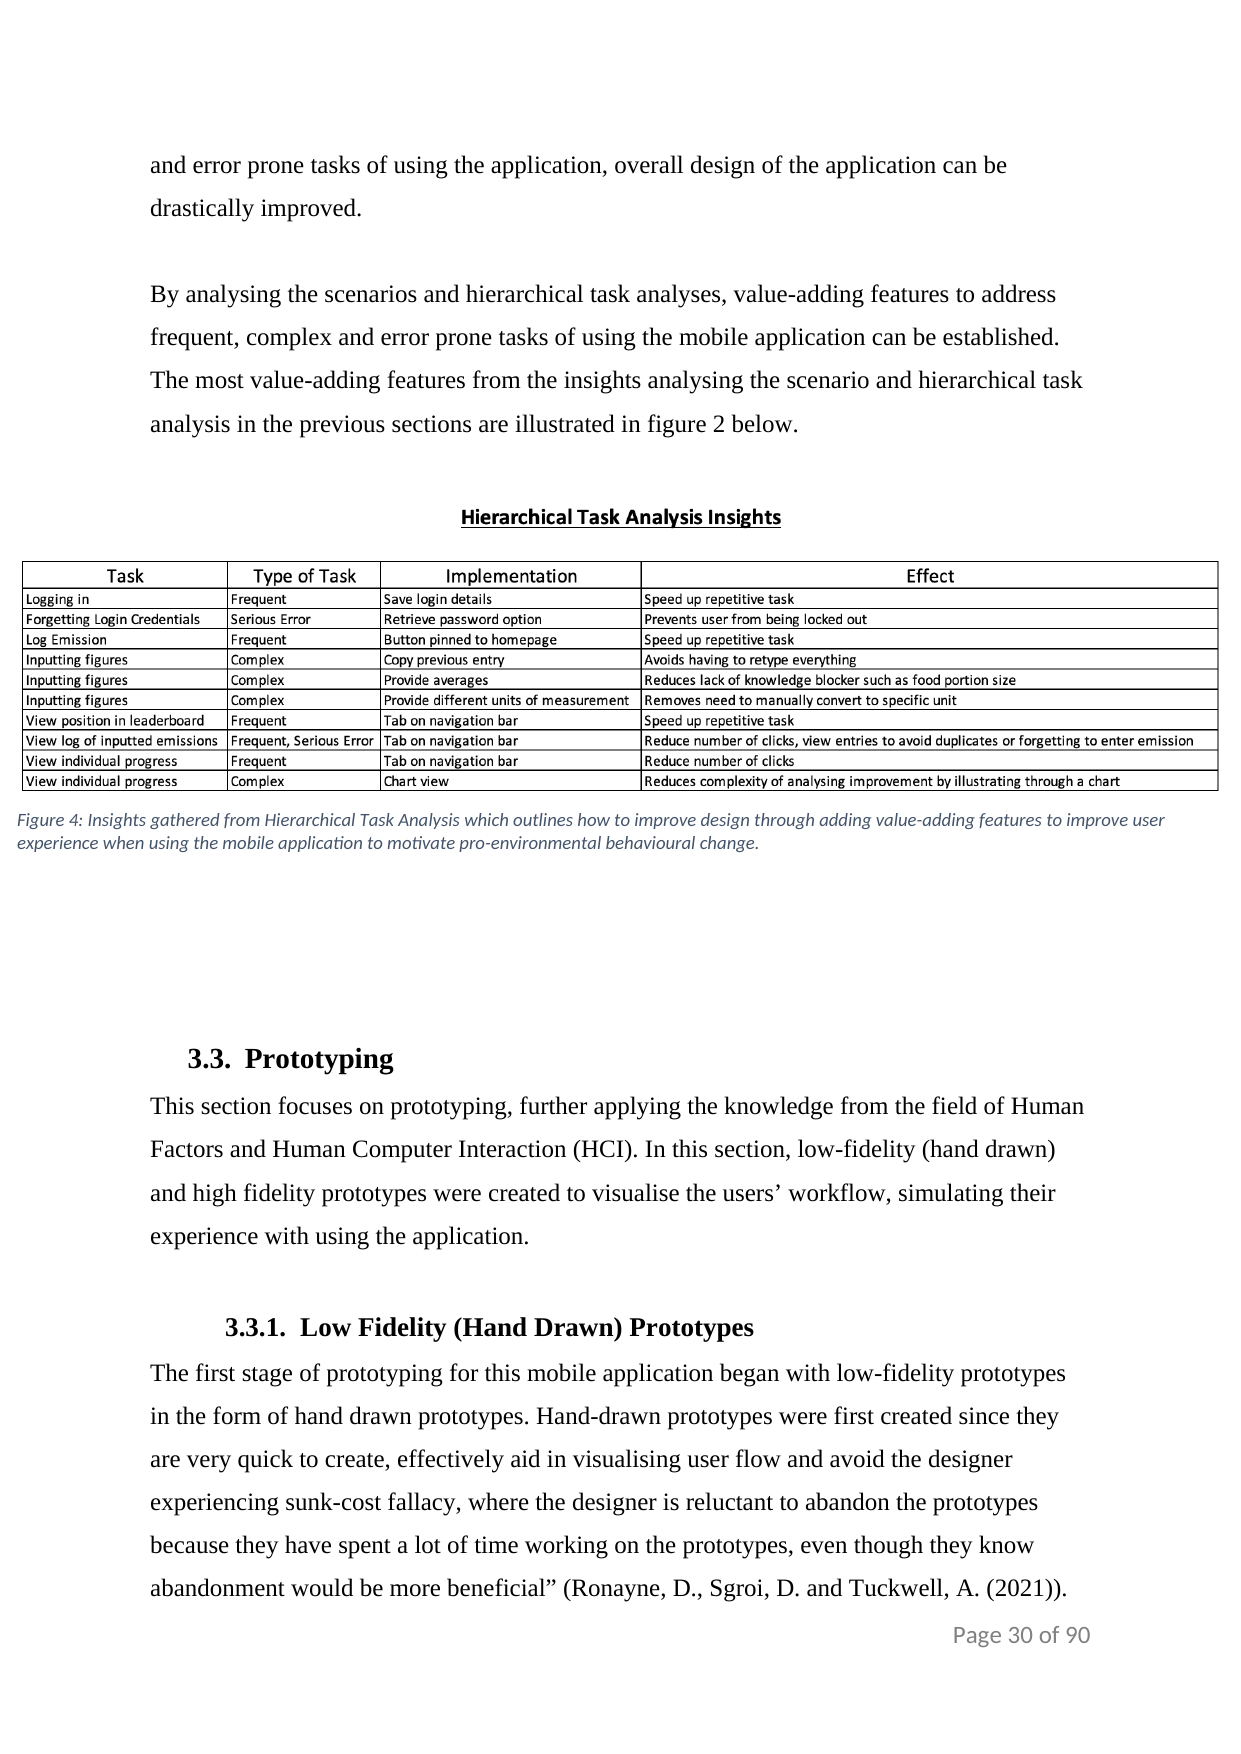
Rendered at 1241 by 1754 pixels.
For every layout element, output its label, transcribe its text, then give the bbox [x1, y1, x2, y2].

text By analysing the scenarios and hierarchical task analyses, value-adding features to address frequent, complex and error prone tasks of using the mobile application can be established. The most value-adding features from the insights analysing the scenario and hierarchical task analysis in the previous sections are illustrated in figure 2 below. [150, 279, 1090, 437]
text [150, 150, 1090, 222]
picture [16, 498, 1219, 796]
text This section focuses on prototyping, further applying the knowledge from the field of Human Factors and Human Computer Interaction (HCI). In this section, low-fidelity (hand drawn) and high fidelity prototypes were created to visualise the users’ workflow, simulating their experience with using the application. [150, 1091, 1090, 1249]
subtitle Low Fidelity (Hand Drawn) Prototypes [209, 1311, 1090, 1342]
text The first stage of prototyping for this mobile application began with low-fidelity prototypes in the form of hand drawn prototypes. Hand-drawn prototypes were first created since they are very quick to create, effectively aid in visualising user flow and avoid the designer experiencing sunk-cost fallacy, where the designer is reluctant to abandon the prototypes because they have spent a lot of time working on the prototypes, even though they know abandonment would be more beneficial” (Ronayne, D., Sgroi, D. and Tuckwell, A. (2021)). [150, 1358, 1090, 1602]
subtitle Prototyping [187, 1041, 1090, 1075]
